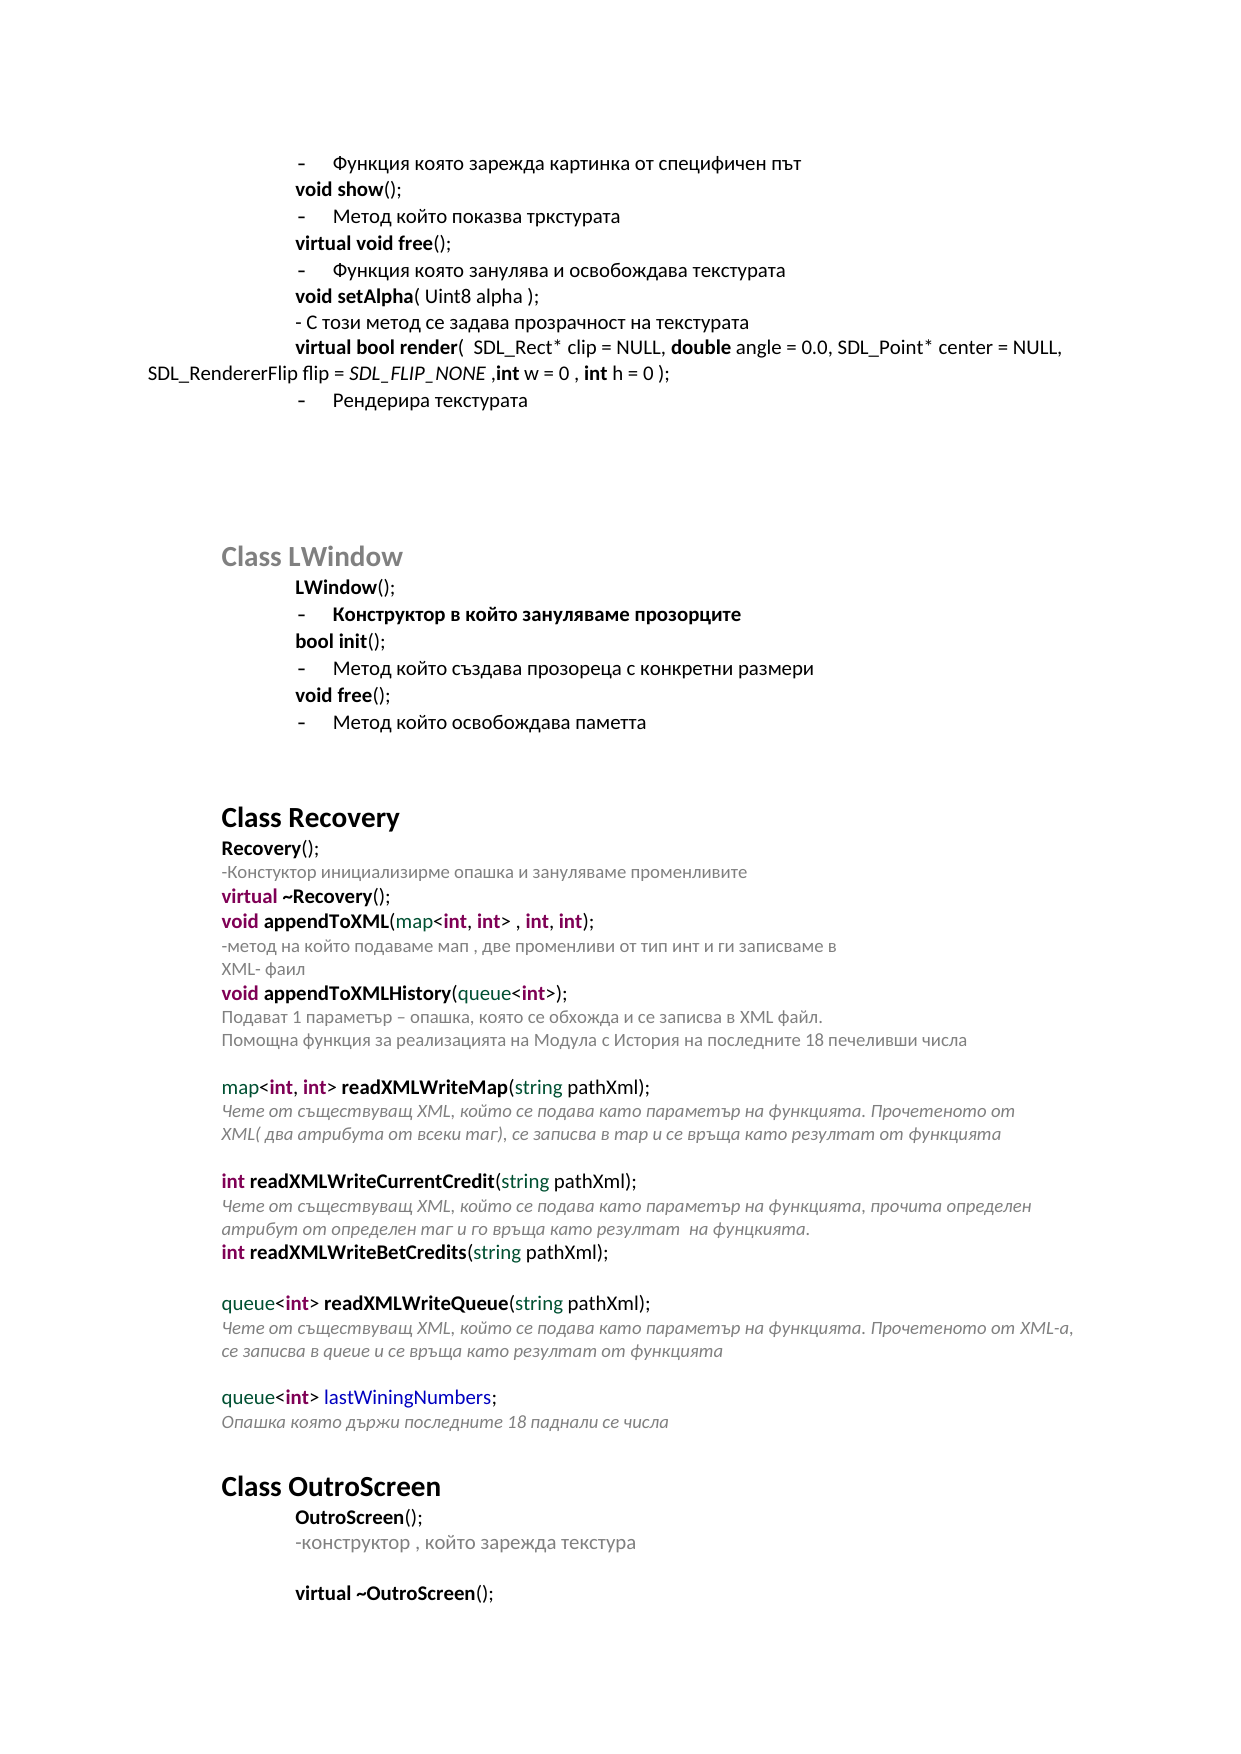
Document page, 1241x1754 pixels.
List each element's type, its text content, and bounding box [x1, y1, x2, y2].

text Помощна функция за реализацията на Модула с История на последните 18 печеливши числа [148, 1028, 1093, 1051]
text XML- фаил [148, 957, 1093, 980]
text Class Recovery [221, 799, 1093, 835]
list Функция която занулява и освобождава текстурата [295, 255, 1093, 284]
text -конструктор , който зарежда текстура [221, 1529, 1093, 1555]
text void free(); [148, 682, 1093, 707]
text int readXMLWriteBetCredits(string pathXml); [148, 1239, 1093, 1265]
text void appendToXMLHistory(queue<int>); [148, 980, 1093, 1005]
list Метод който създава прозореца с конкретни размери [295, 653, 1093, 682]
text LWindow(); [221, 574, 1093, 599]
text int readXMLWriteCurrentCredit(string pathXml); [148, 1168, 1093, 1194]
text virtual ~OutroScreen(); [221, 1580, 1093, 1606]
list Метод който освобождава паметта [295, 707, 1093, 736]
text -Констуктор инициализирме опашка и зануляваме променливите [148, 860, 1093, 883]
text Class LWindow [221, 538, 1093, 574]
text Опашка която държи последните 18 паднали се числа [148, 1410, 1093, 1433]
text Подават 1 параметър – опашка, която се обхожда и се записва в XML файл. [148, 1005, 1093, 1028]
text bool init(); [148, 628, 1093, 653]
text Чете от съществуващ XML, който се подава като параметър на функцията. Прочетеното от XML-a, се записва в queue и се връща като резултат от функцията [221, 1316, 1093, 1362]
text void appendToXML(map<int, int> , int, int); [148, 909, 1093, 934]
list Конструктор в който зануляваме прозорците [295, 599, 1093, 628]
text queue<int> lastWiningNumbers; [148, 1384, 1093, 1410]
text virtual bool render( SDL_Rect* clip = NULL, double angle = 0.0, SDL_Point* center = NULL, SDL_RendererFlip flip = SDL_FLIP_NONE ,int w = 0 , int h = 0 ); [148, 334, 1093, 385]
text Recovery(); [148, 835, 1093, 860]
text Class OutroScreen [221, 1468, 1093, 1504]
text virtual void free(); [148, 230, 1093, 255]
text queue<int> readXMLWriteQueue(string pathXml); [148, 1290, 1093, 1316]
text void show(); [148, 176, 1093, 201]
text void setAlpha( Uint8 alpha ); [148, 284, 1093, 309]
text OutroScreen(); [148, 1504, 1093, 1529]
text Чете от съществуващ XML, който се подава като параметър на функцията, прочита определен атрибут от определен таг и го връща като резултат на фунцкията. [221, 1194, 1093, 1239]
list Метод който показва тркстурата [295, 201, 1093, 230]
list Рендерира текстурата [295, 385, 1093, 414]
text - С този метод се задава прозрачност на текстурата [221, 309, 1093, 334]
list Функция която зарежда картинка от специфичен път [295, 148, 1093, 176]
text virtual ~Recovery(); [148, 883, 1093, 909]
text -метод на който подаваме мап , две променливи от тип инт и ги записваме в [148, 934, 1093, 957]
text Чете от съществуващ XML, който се подава като параметър на функцията. Прочетеното от XML( два атрибута от всеки таг), се записва в map и се връща като резултат от функцията [221, 1099, 1093, 1145]
text map<int, int> readXMLWriteMap(string pathXml); [148, 1074, 1093, 1099]
